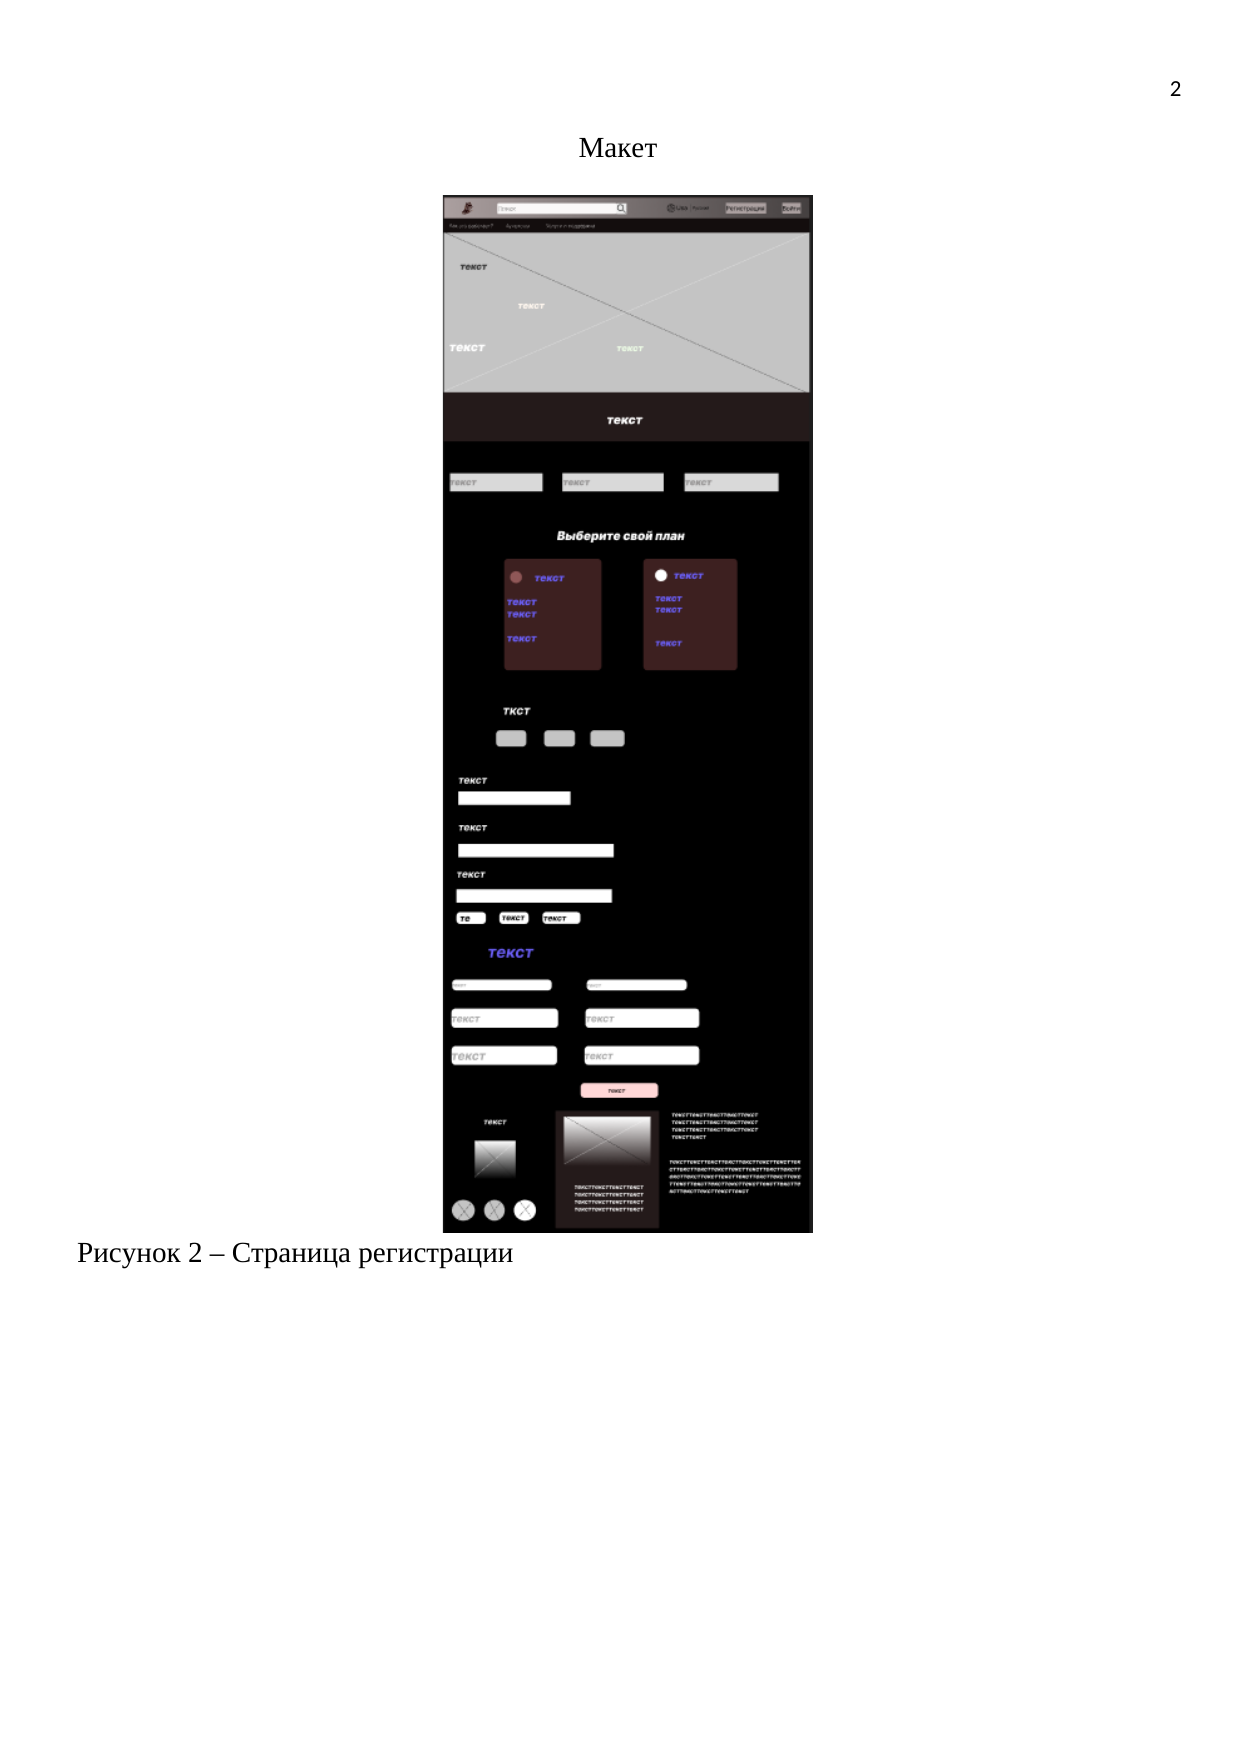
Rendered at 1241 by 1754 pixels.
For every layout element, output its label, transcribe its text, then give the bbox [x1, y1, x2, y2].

picture [442, 195, 813, 1233]
text Макет [578, 130, 1181, 163]
text Рисунок 2 – Страница регистрации [77, 1235, 1181, 1268]
